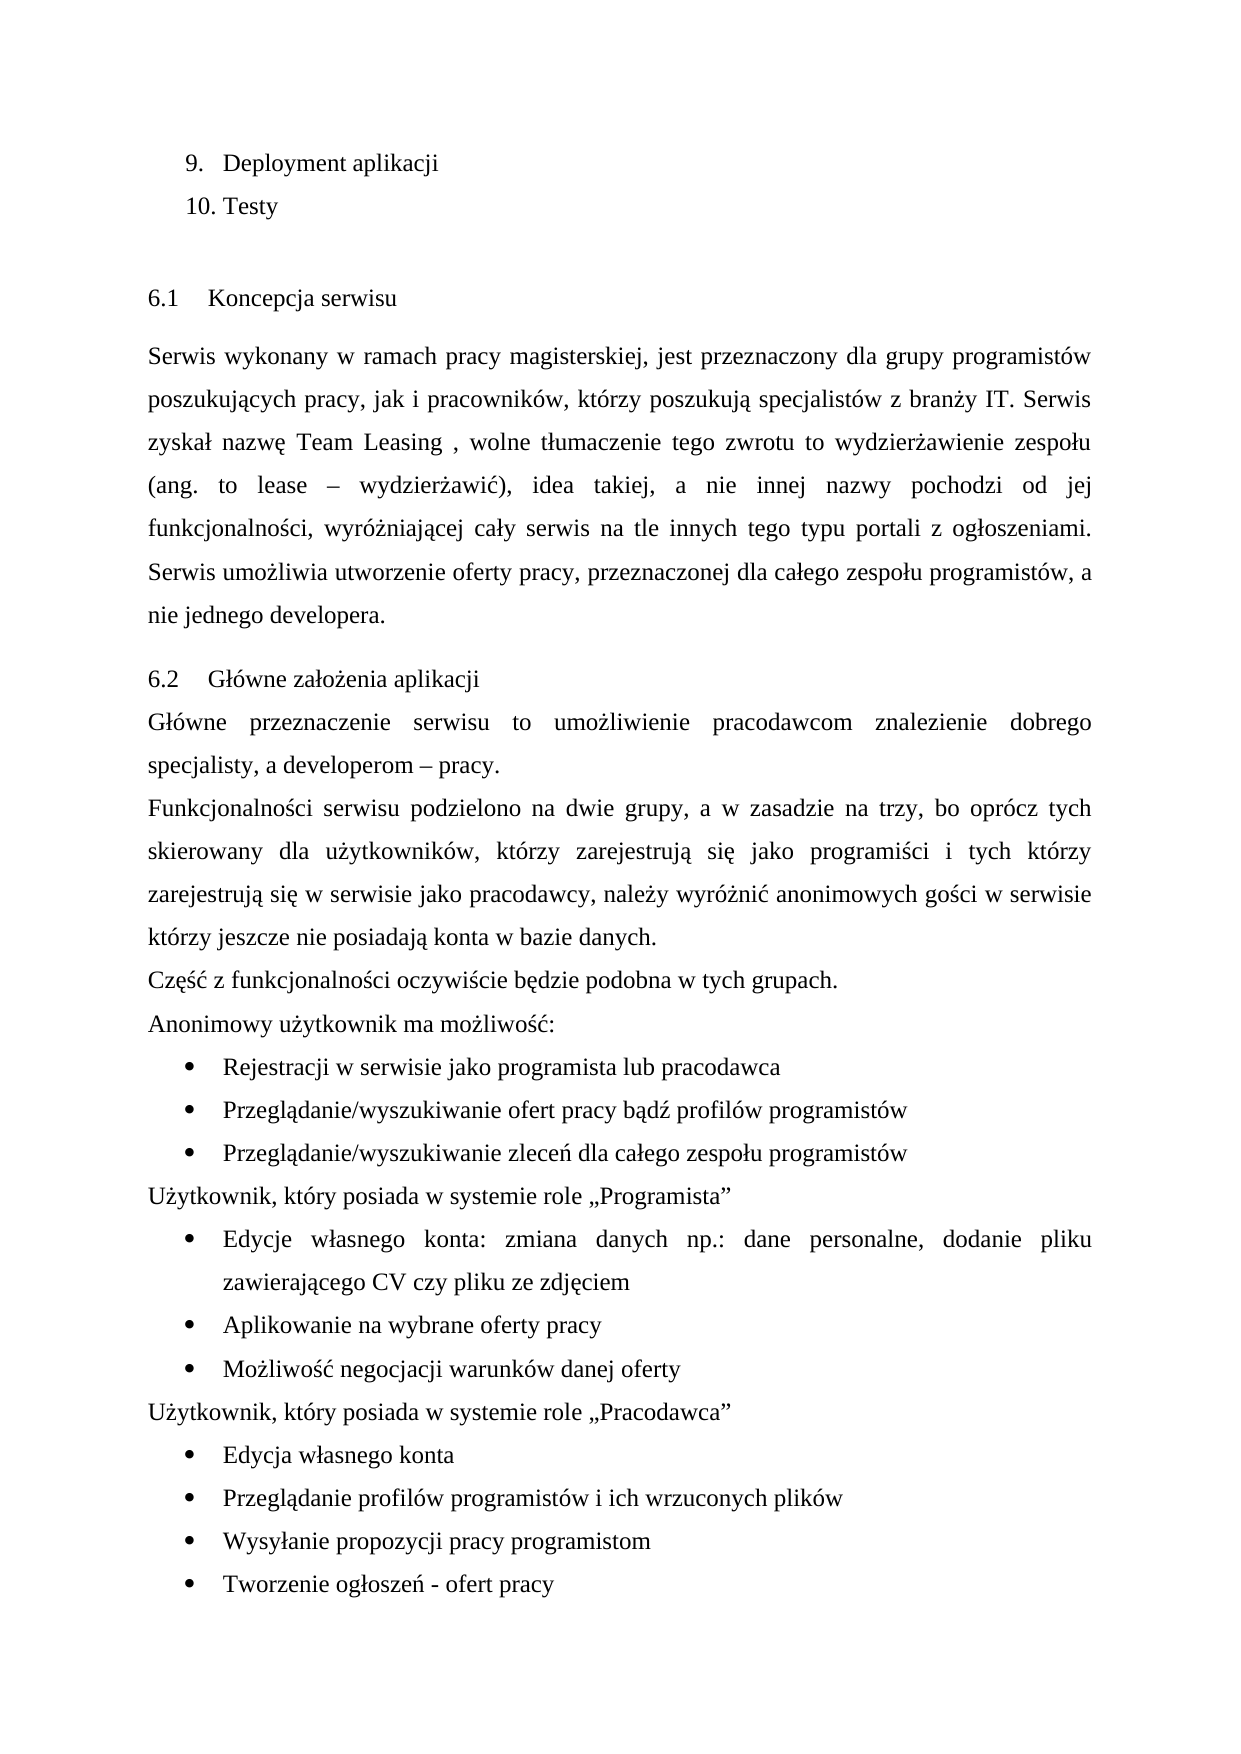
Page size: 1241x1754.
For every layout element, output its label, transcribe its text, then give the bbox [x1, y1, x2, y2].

text Funkcjonalności serwisu podzielono na dwie grupy, a w zasadzie na trzy, bo oprócz tych skierowany dla użytkowników, którzy zarejestrują się jako programiści i tych którzy zarejestrują się w serwisie jako pracodawcy, należy wyróżnić anonimowych gości w serwisie którzy jeszcze nie posiadają konta w bazie danych. [148, 793, 1093, 951]
text Główne przeznaczenie serwisu to umożliwienie pracodawcom znalezienie dobrego specjalisty, a developerom – pracy. [148, 707, 1093, 779]
text Serwis wykonany w ramach pracy magisterskiej, jest przeznaczony dla grupy programistów poszukujących pracy, jak i pracowników, którzy poszukują specjalistów z branży IT. Serwis zyskał nazwę Team Leasing , wolne tłumaczenie tego zwrotu to wydzierżawienie zespołu (ang. to lease – wydzierżawić), idea takiej, a nie innej nazwy pochodzi od jej funkcjonalności, wyróżniającej cały serwis na tle innych tego typu portali z ogłoszeniami. Serwis umożliwia utworzenie oferty pracy, przeznaczonej dla całego zespołu programistów, a nie jednego developera. [148, 341, 1093, 628]
list Edycje własnego konta: zmiana danych np.: dane personalne, dodanie pliku zawierającego CV czy pliku ze zdjęciem [185, 1224, 1093, 1296]
list Aplikowanie na wybrane oferty pracy [185, 1311, 1093, 1339]
list Wysyłanie propozycji pracy programistom [185, 1526, 1093, 1555]
list Przeglądanie/wyszukiwanie ofert pracy bądź profilów programistów [185, 1095, 1093, 1124]
list Deployment aplikacji [185, 148, 1093, 176]
list Przeglądanie/wyszukiwanie zleceń dla całego zespołu programistów [185, 1138, 1093, 1167]
list Testy [185, 191, 1093, 219]
text Anonimowy użytkownik ma możliwość: [148, 1009, 1093, 1037]
text Użytkownik, który posiada w systemie role „Pracodawca” [148, 1397, 1093, 1426]
text Część z funkcjonalności oczywiście będzie podobna w tych grupach. [148, 966, 1093, 994]
list Tworzenie ogłoszeń - ofert pracy [185, 1569, 1093, 1598]
list Rejestracji w serwisie jako programista lub pracodawca [185, 1052, 1093, 1081]
list Przeglądanie profilów programistów i ich wrzuconych plików [185, 1483, 1093, 1512]
subtitle Koncepcja serwisu [148, 283, 1093, 312]
list Możliwość negocjacji warunków danej oferty [185, 1354, 1093, 1382]
list Edycja własnego konta [185, 1440, 1093, 1469]
text Użytkownik, który posiada w systemie role „Programista” [148, 1181, 1093, 1210]
subtitle Główne założenia aplikacji [148, 664, 1093, 692]
